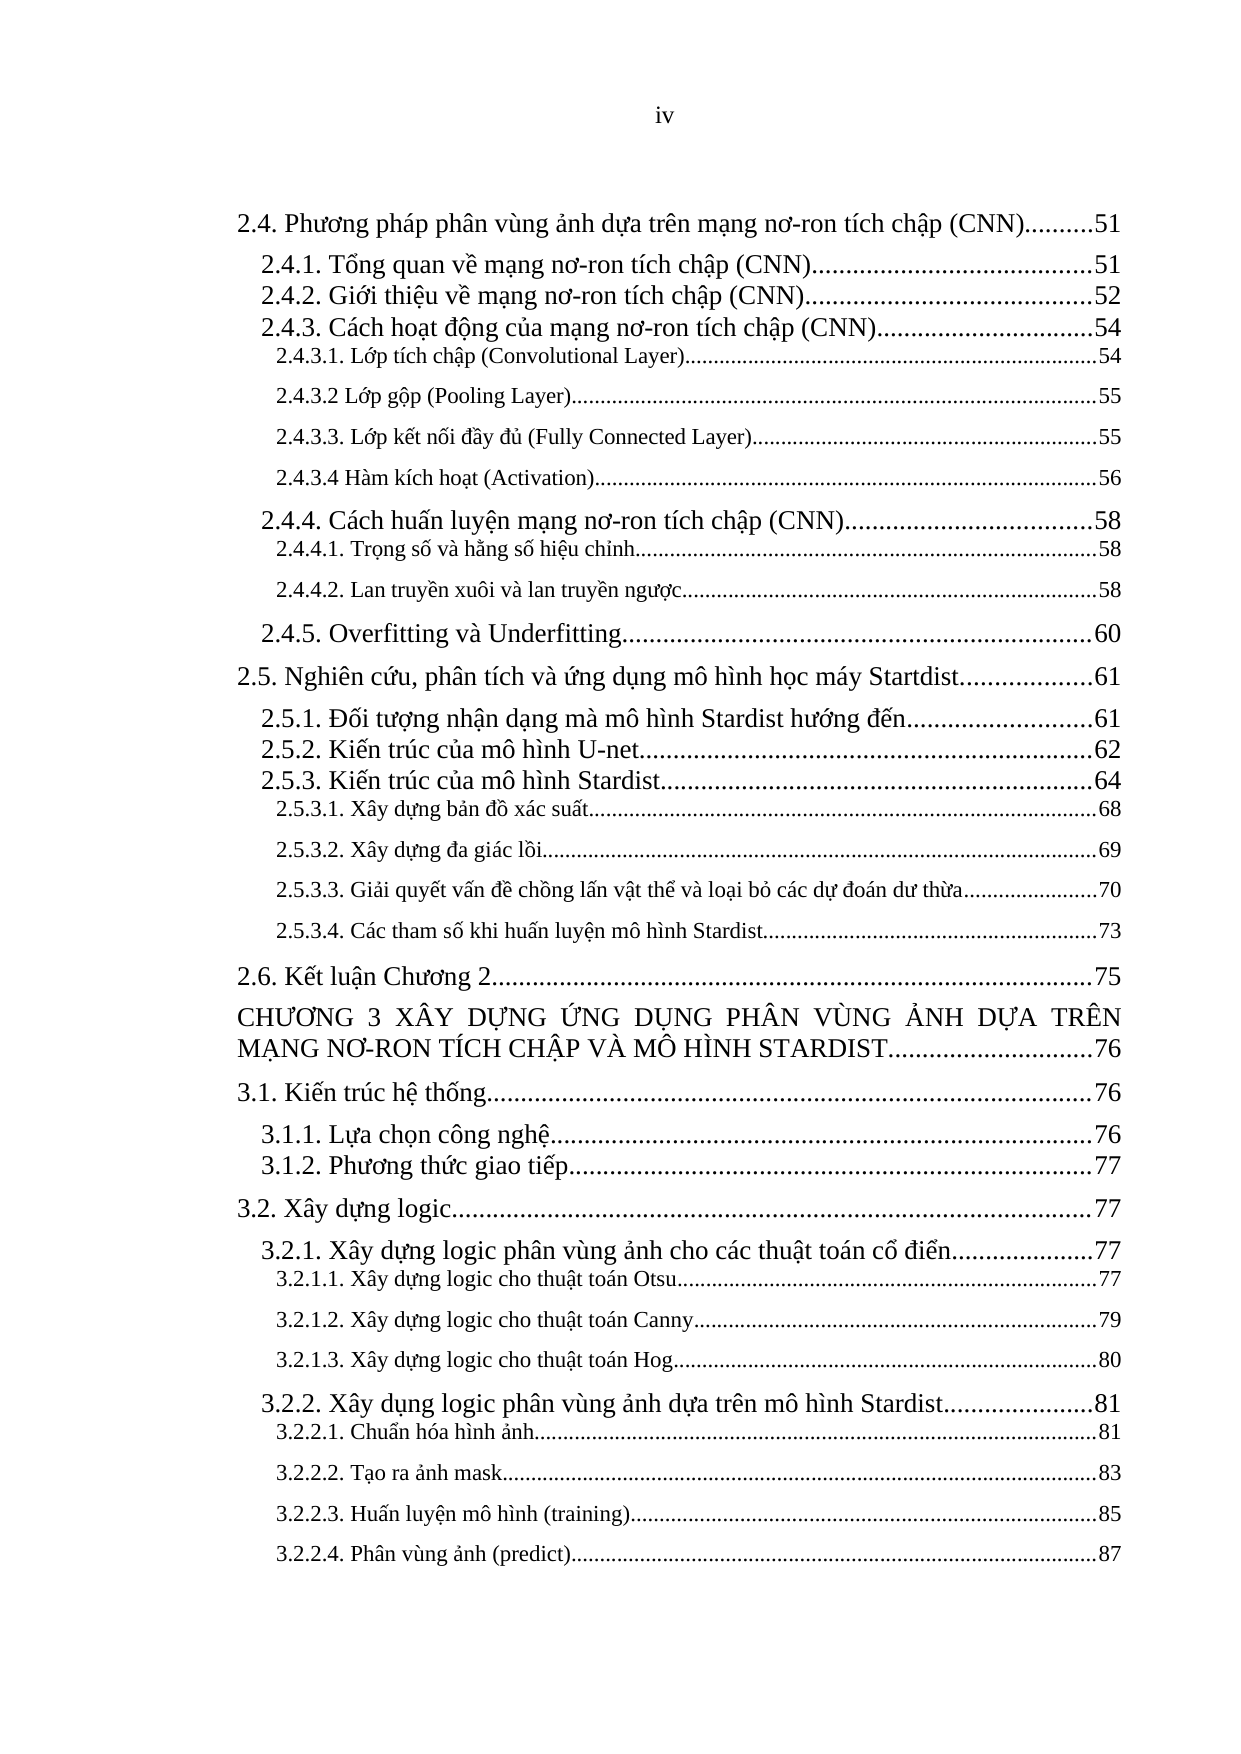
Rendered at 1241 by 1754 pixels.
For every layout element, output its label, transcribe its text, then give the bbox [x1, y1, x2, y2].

text 2.5. Nghiên cứu, phân tích và ứng dụng mô hình học máy Startdist 61 [237, 660, 1122, 691]
text 3.2.1. Xây dựng logic phân vùng ảnh cho các thuật toán cổ điển 77 [261, 1234, 1122, 1265]
text 2.4.1. Tổng quan về mạng nơ-ron tích chập (CNN) 51 [261, 248, 1122, 279]
text 2.6. Kết luận Chương 2 75 [237, 960, 1122, 991]
text 2.5.2. Kiến trúc của mô hình U-net 62 [261, 733, 1122, 764]
text 2.5.3.2. Xây dựng đa giác lồi 69 [276, 836, 1122, 862]
text 2.4.3.2 Lớp gộp (Pooling Layer) 55 [276, 382, 1122, 409]
text 2.4.4. Cách huấn luyện mạng nơ-ron tích chập (CNN) 58 [261, 504, 1122, 535]
text 2.5.3.4. Các tham số khi huấn luyện mô hình Stardist 73 [276, 917, 1122, 943]
text 3.1. Kiến trúc hệ thống 76 [237, 1076, 1122, 1107]
text 3.1.2. Phương thức giao tiếp 77 [261, 1149, 1122, 1180]
text CHƯƠNG 3 XÂY DỰNG ỨNG DỤNG PHÂN VÙNG ẢNH DỰA TRÊN MẠNG NƠ-RON TÍCH CHẬP VÀ MÔ HÌNH STARDIST 76 [237, 1001, 1122, 1064]
text 3.2.2.1. Chuẩn hóa hình ảnh 81 [276, 1418, 1122, 1445]
text 2.4.3.1. Lớp tích chập (Convolutional Layer) 54 [276, 342, 1122, 368]
text 2.5.3.3. Giải quyết vấn đề chồng lấn vật thể và loại bỏ các dự đoán dư thừa 70 [276, 877, 1122, 903]
text 3.2.1.3. Xây dựng logic cho thuật toán Hog 80 [276, 1347, 1122, 1373]
text 2.5.3.1. Xây dựng bản đồ xác suất 68 [276, 795, 1122, 822]
text 3.2.2.2. Tạo ra ảnh mask 83 [276, 1459, 1122, 1485]
text 2.4.3.4 Hàm kích hoạt (Activation) 56 [276, 464, 1122, 490]
text 2.4. Phương pháp phân vùng ảnh dựa trên mạng nơ-ron tích chập (CNN) 51 [237, 207, 1122, 238]
text 3.2.2. Xây dụng logic phân vùng ảnh dựa trên mô hình Stardist 81 [261, 1387, 1122, 1418]
text 2.4.2. Giới thiệu về mạng nơ-ron tích chập (CNN) 52 [261, 279, 1122, 311]
text 2.4.5. Overfitting và Underfitting 60 [261, 617, 1122, 648]
text 3.2.1.2. Xây dựng logic cho thuật toán Canny 79 [276, 1306, 1122, 1332]
text 3.2. Xây dựng logic 77 [237, 1193, 1122, 1224]
text 2.4.4.2. Lan truyền xuôi và lan truyền ngược 58 [276, 576, 1122, 602]
text 3.2.2.4. Phân vùng ảnh (predict) 87 [276, 1540, 1122, 1567]
text 2.5.1. Đối tượng nhận dạng mà mô hình Stardist hướng đến 61 [261, 702, 1122, 733]
text 2.4.4.1. Trọng số và hằng số hiệu chỉnh 58 [276, 535, 1122, 562]
text 2.5.3. Kiến trúc của mô hình Stardist 64 [261, 764, 1122, 795]
text 3.2.1.1. Xây dựng logic cho thuật toán Otsu 77 [276, 1265, 1122, 1292]
text 3.2.2.3. Huấn luyện mô hình (training) 85 [276, 1499, 1122, 1526]
text 2.4.3. Cách hoạt động của mạng nơ-ron tích chập (CNN) 54 [261, 311, 1122, 342]
text 3.1.1. Lựa chọn công nghệ 76 [261, 1118, 1122, 1149]
text 2.4.3.3. Lớp kết nối đầy đủ (Fully Connected Layer) 55 [276, 423, 1122, 449]
